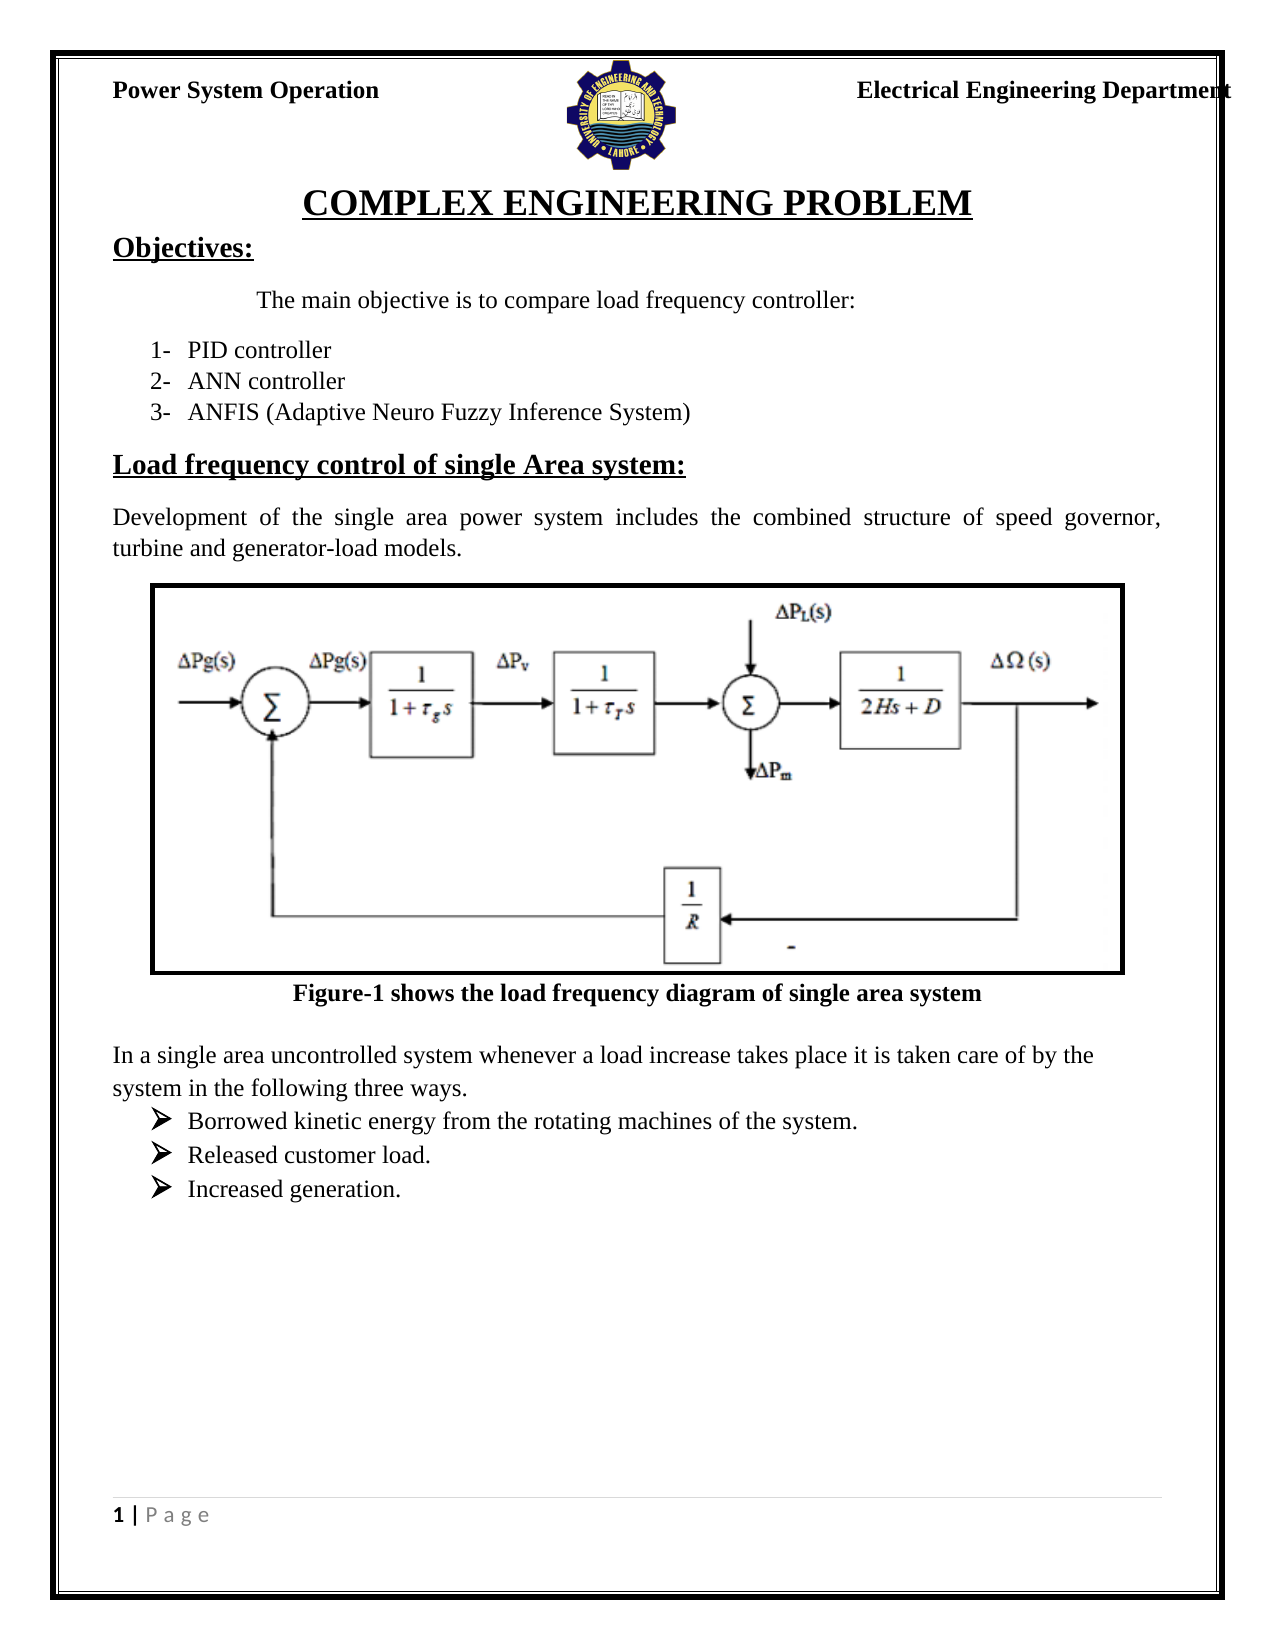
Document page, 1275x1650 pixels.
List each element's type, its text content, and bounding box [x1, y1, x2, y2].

text Objectives: [112, 230, 1162, 264]
list Released customer load. [150, 1140, 1162, 1169]
list ANN controller [150, 366, 1162, 395]
picture [155, 588, 1120, 971]
list PID controller [150, 335, 1162, 364]
text Development of the single area power system includes the combined structure of speed governor, turbine and generator-load models. [112, 502, 1162, 562]
text COMPLEX ENGINEERING PROBLEM [112, 181, 1162, 224]
text Figure-1 shows the load frequency diagram of single area system [112, 978, 1162, 1006]
list Borrowed kinetic energy from the rotating machines of the system. [150, 1106, 1162, 1135]
text The main objective is to compare load frequency controller: [112, 285, 1162, 314]
text In a single area uncontrolled system whenever a load increase takes place it is taken care of by the system in the following three ways. [112, 1040, 1162, 1101]
list ANFIS (Adaptive Neuro Fuzzy Inference System) [150, 397, 1162, 426]
list Increased generation. [150, 1174, 1162, 1203]
picture [566, 60, 676, 170]
text Load frequency control of single Area system: [112, 447, 1162, 481]
